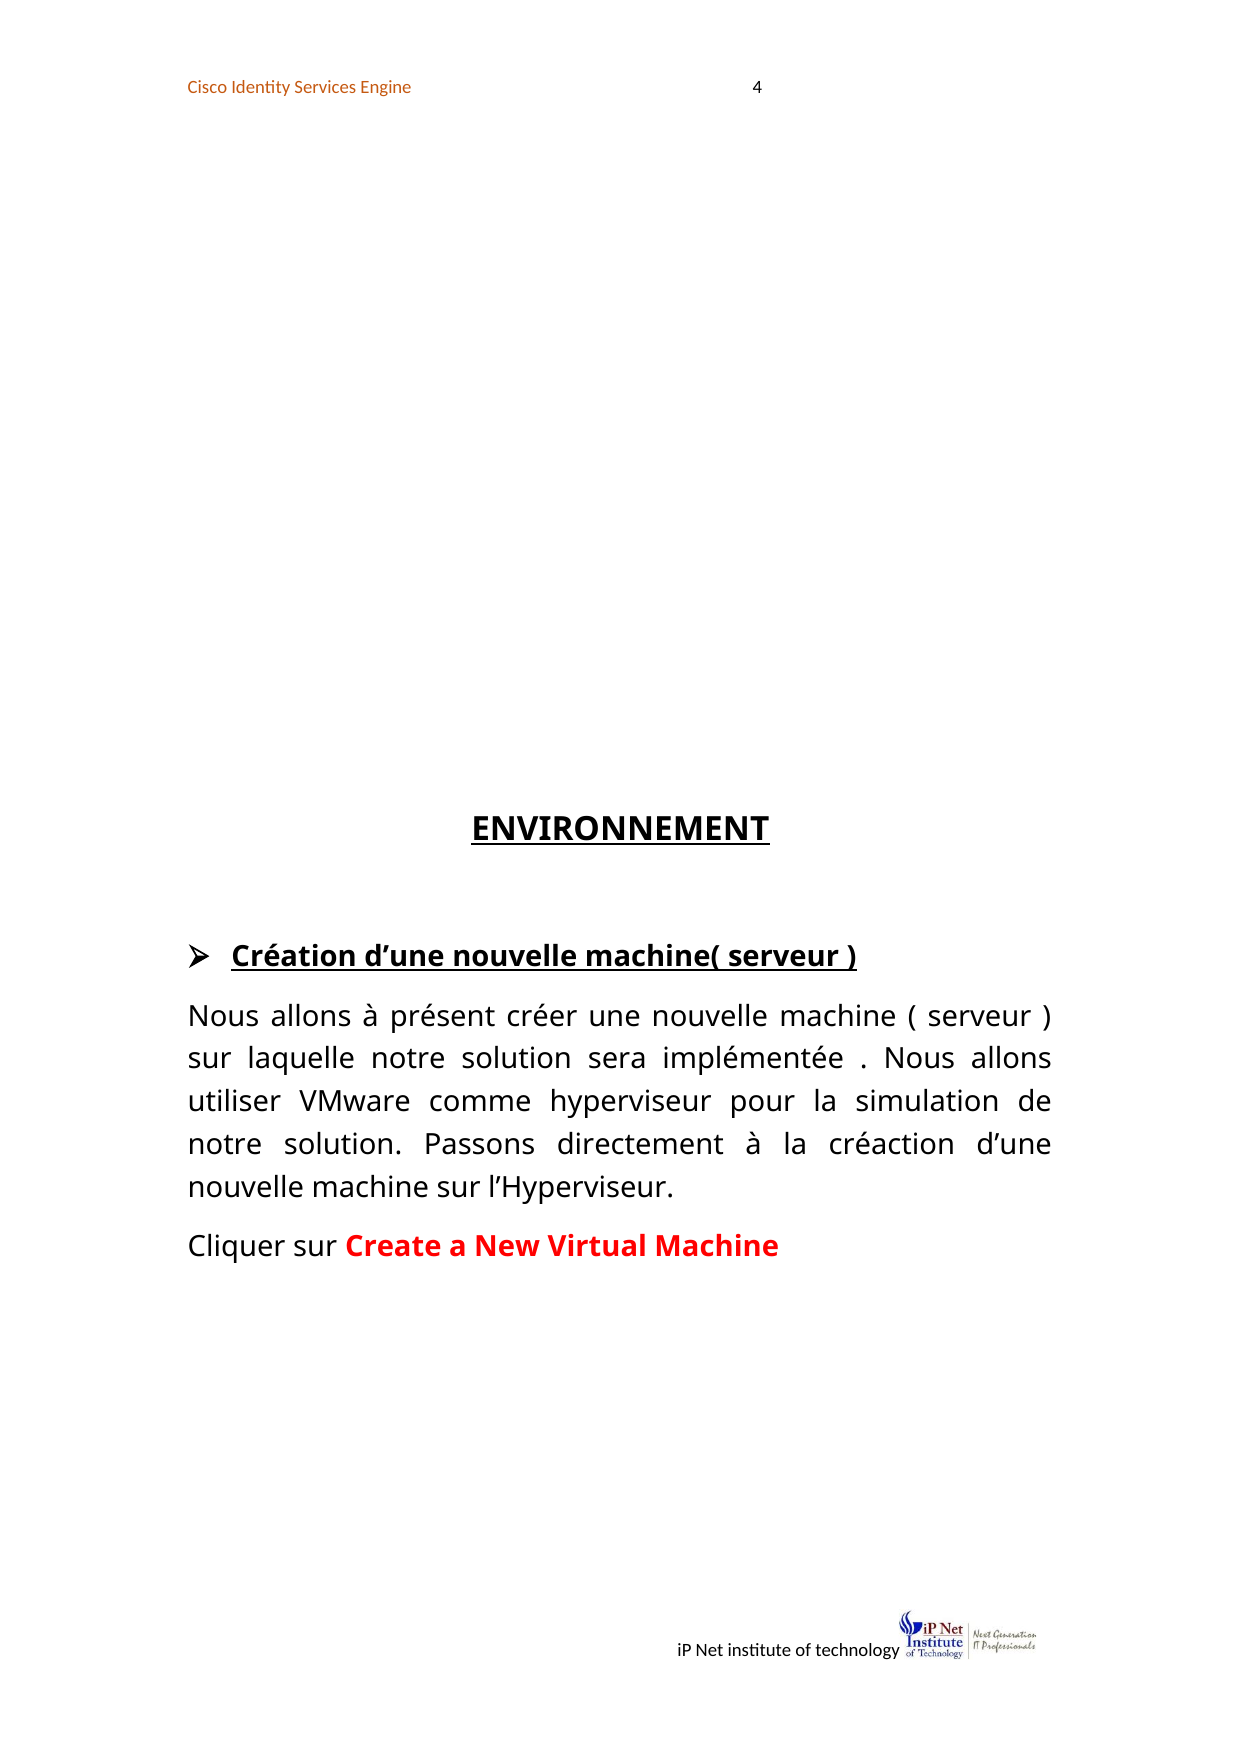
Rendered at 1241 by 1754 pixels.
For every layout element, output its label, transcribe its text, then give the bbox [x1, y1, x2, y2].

list Cliquer sur Create a New Virtual Machine [187, 1226, 1053, 1265]
picture [898, 1609, 1037, 1660]
list Nous allons à présent créer une nouvelle machine ( serveur ) sur laquelle notre solution sera implémentée . Nous allons utiliser VMware comme hyperviseur pour la simulation de notre solution. Passons directement à la créaction d’une nouvelle machine sur l’Hyperviseur. [187, 995, 1053, 1206]
text ENVIRONNEMENT [187, 804, 1053, 850]
list Création d’une nouvelle machine( serveur ) [187, 936, 1053, 975]
